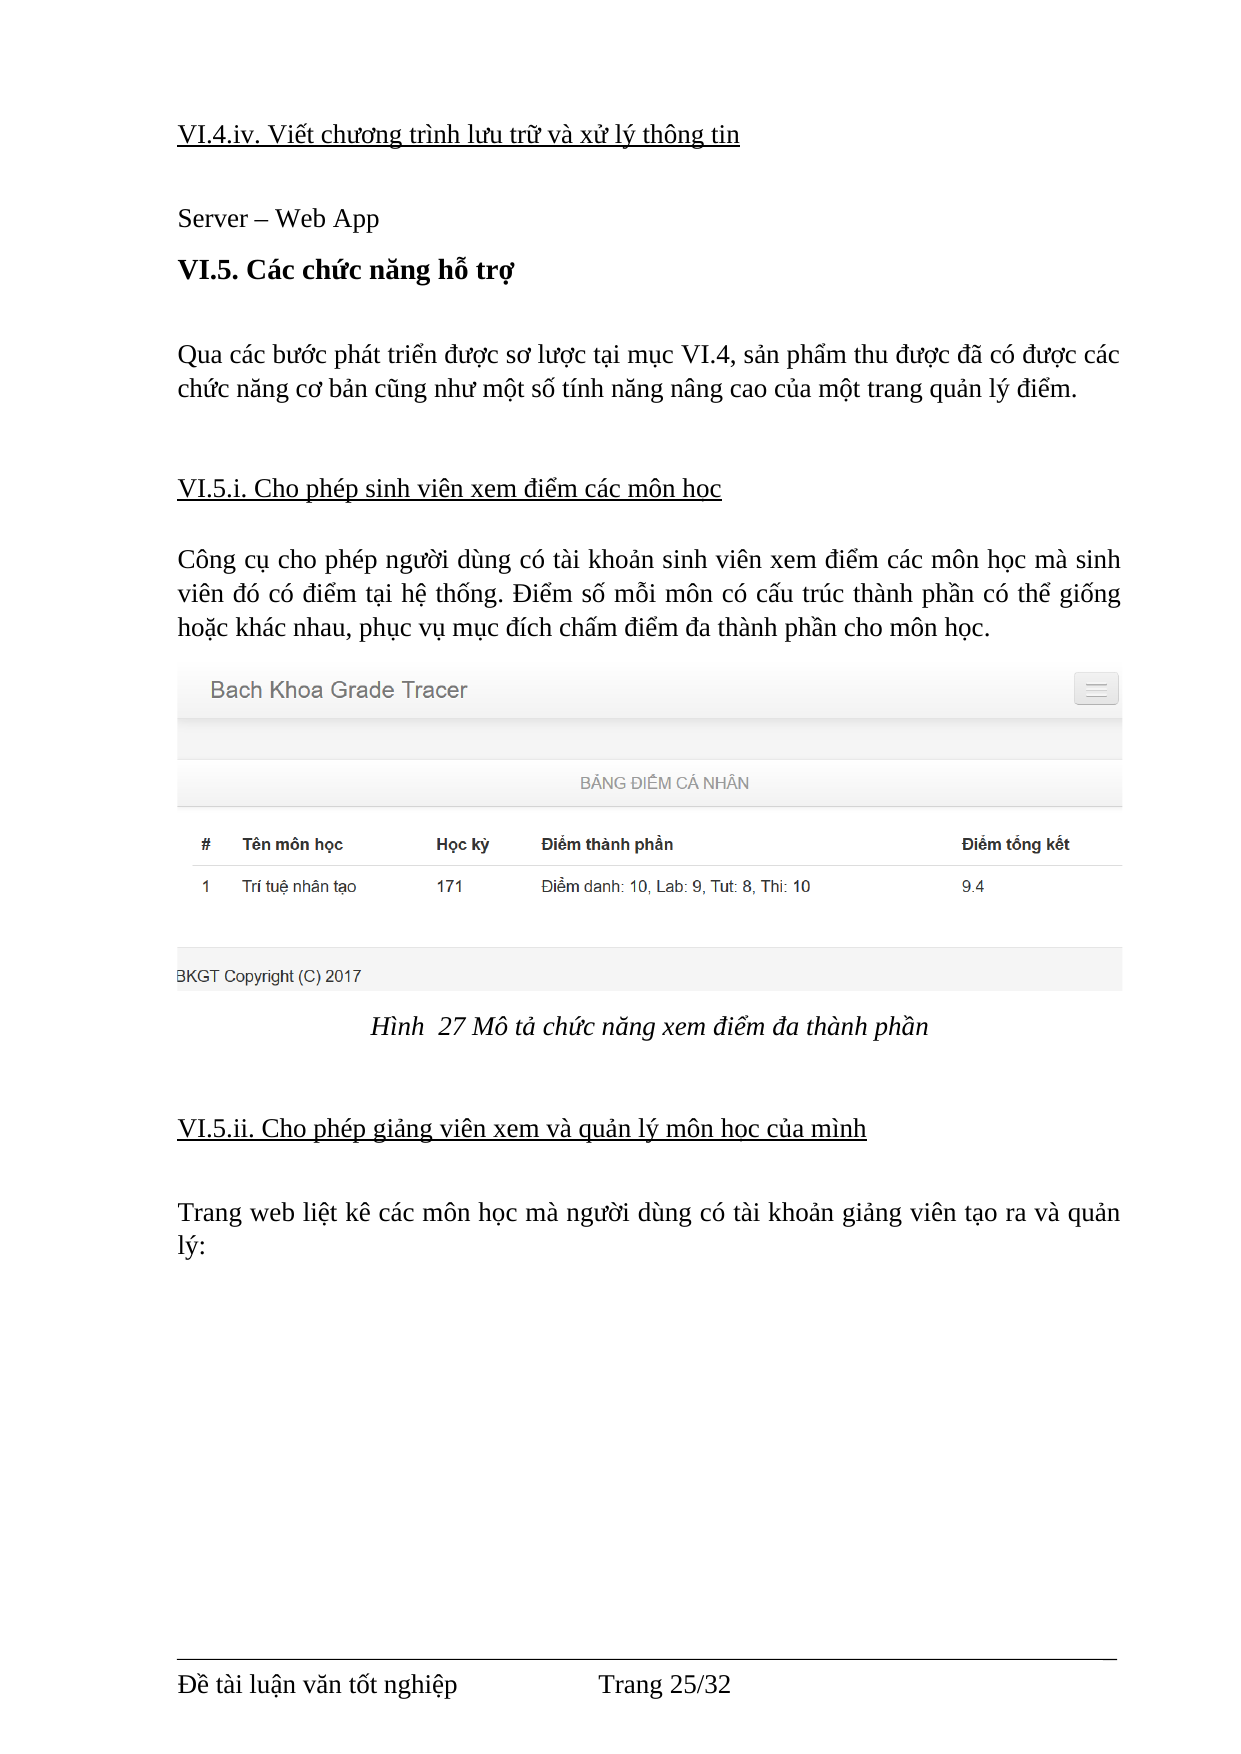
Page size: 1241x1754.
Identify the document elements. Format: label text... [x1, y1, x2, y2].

subtitle VI.5.i. Cho phép sinh viên xem điểm các môn học [177, 472, 1122, 503]
subtitle VI.5.ii. Cho phép giảng viên xem và quản lý môn học của mình [177, 1112, 1122, 1143]
picture [177, 661, 1123, 991]
text Công cụ cho phép người dùng có tài khoản sinh viên xem điểm các môn học mà sinh viên đó có điểm tại hệ thống. Điểm số mỗi môn có cấu trúc thành phần có thể giống hoặc khác nhau, phục vụ mục đích chấm điểm đa thành phần cho môn học. [177, 544, 1122, 642]
text Trang web liệt kê các môn học mà người dùng có tài khoản giảng viên tạo ra và quản lý: [177, 1196, 1122, 1260]
subtitle VI.4.iv. Viết chương trình lưu trữ và xử lý thông tin [177, 118, 1122, 149]
subtitle VI.5. Các chức năng hỗ trợ [177, 252, 1122, 286]
text Qua các bước phát triển được sơ lược tại mục VI.4, sản phẩm thu được đã có được các chức năng cơ bản cũng như một số tính năng nâng cao của một trang quản lý điểm. [177, 338, 1122, 403]
text Server – Web App [177, 202, 1122, 233]
